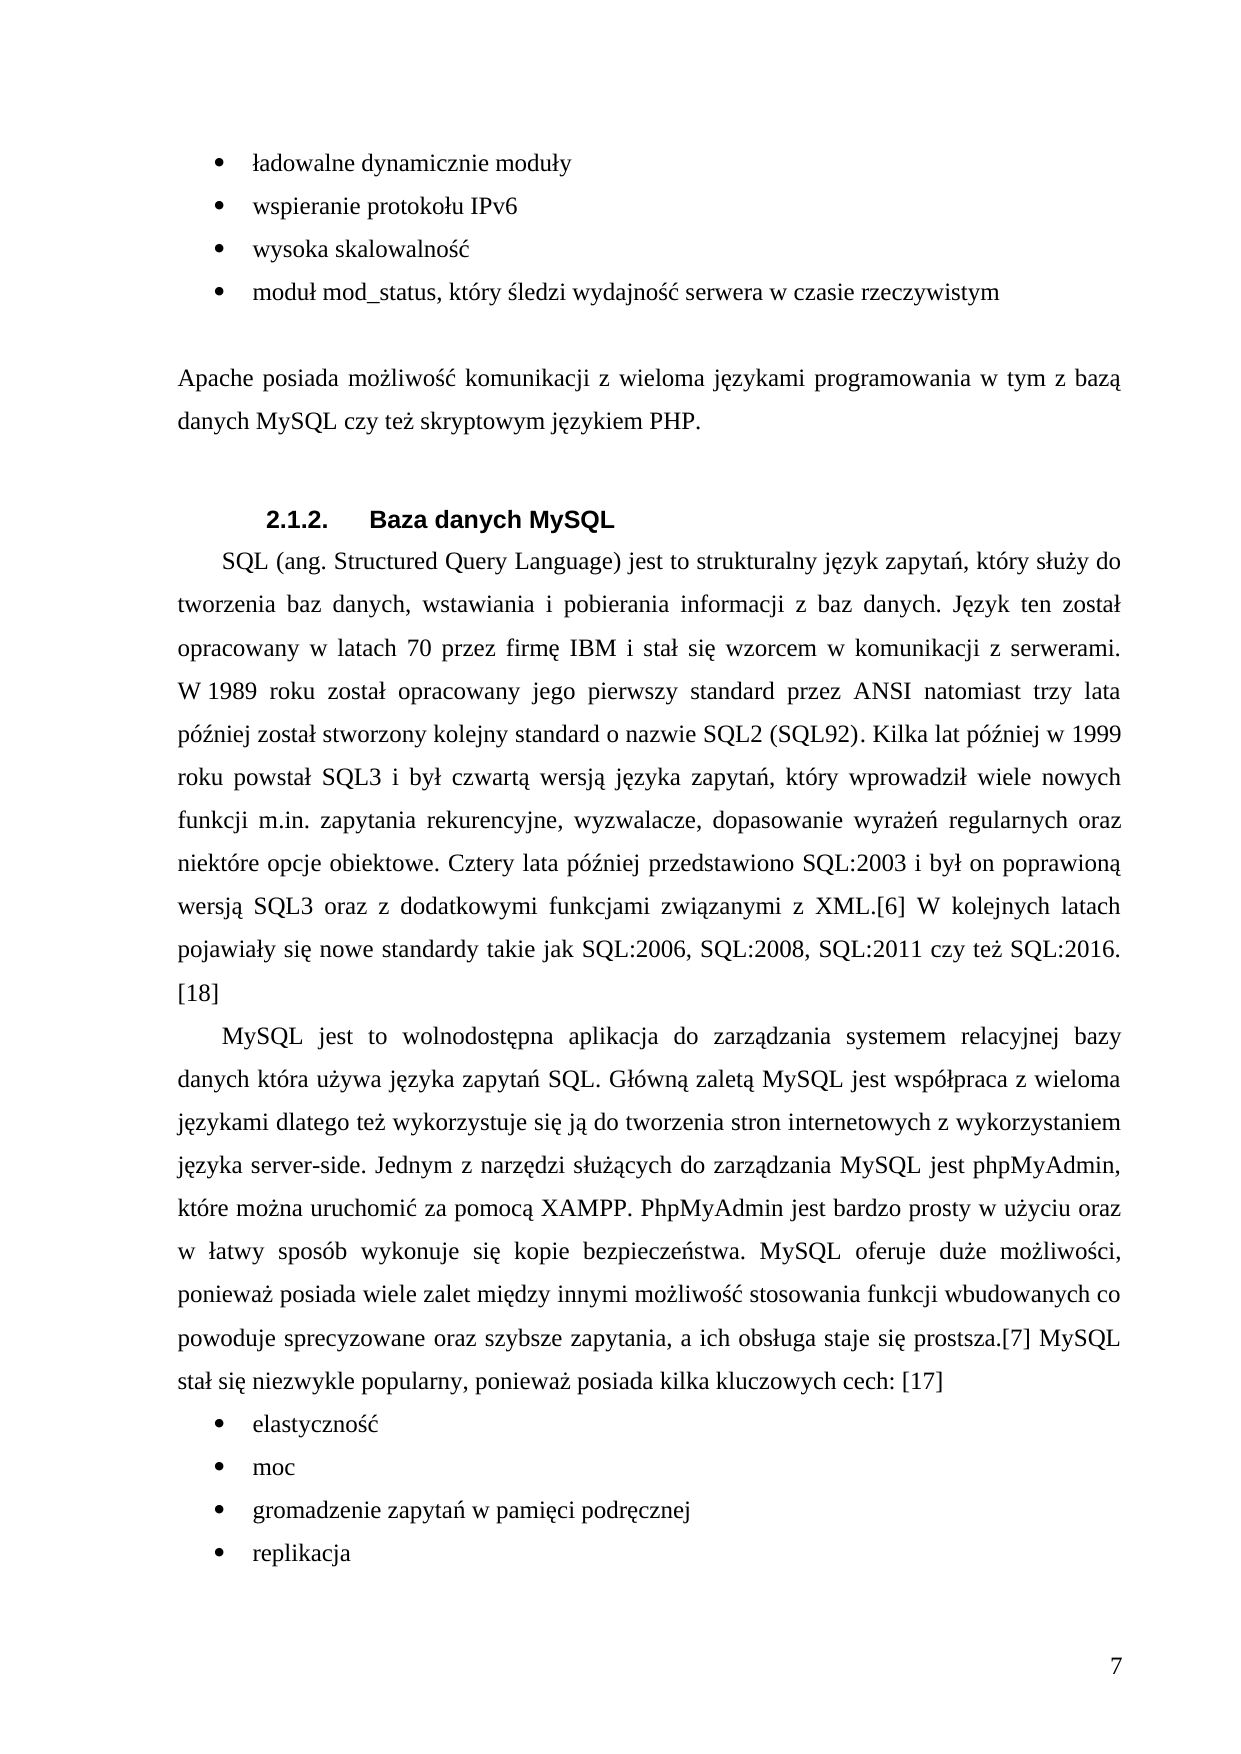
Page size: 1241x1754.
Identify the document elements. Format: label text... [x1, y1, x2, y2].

text MySQL jest to wolnodostępna aplikacja do zarządzania systemem relacyjnej bazy danych która używa języka zapytań SQL. Główną zaletą MySQL jest współpraca z wieloma językami dlatego też wykorzystuje się ją do tworzenia stron internetowych z wykorzystaniem języka server-side. Jednym z narzędzi służących do zarządzania MySQL jest phpMyAdmin, które można uruchomić za pomocą XAMPP. PhpMyAdmin jest bardzo prosty w użyciu oraz w łatwy sposób wykonuje się kopie bezpieczeństwa. MySQL oferuje duże możliwości, ponieważ posiada wiele zalet między innymi możliwość stosowania funkcji wbudowanych co powoduje sprecyzowane oraz szybsze zapytania, a ich obsługa staje się prostsza.[7] MySQL stał się niezwykle popularny, ponieważ posiada kilka kluczowych cech: [17] [177, 1021, 1122, 1394]
subtitle Baza danych MySQL [266, 505, 1122, 534]
list ładowalne dynamicznie moduły [215, 148, 1122, 176]
list replikacja [215, 1538, 1122, 1567]
list elastyczność [215, 1409, 1122, 1438]
list wysoka skalowalność [215, 234, 1122, 263]
text Apache posiada możliwość komunikacji z wieloma językami programowania w tym z bazą danych MySQL czy też skryptowym językiem PHP. [177, 363, 1122, 435]
list moduł mod_status, który śledzi wydajność serwera w czasie rzeczywistym [215, 277, 1122, 306]
list wspieranie protokołu IPv6 [215, 191, 1122, 219]
list gromadzenie zapytań w pamięci podręcznej [215, 1495, 1122, 1524]
text SQL (ang. Structured Query Language) jest to strukturalny język zapytań, który służy do tworzenia baz danych, wstawiania i pobierania informacji z baz danych. Język ten został opracowany w latach 70 przez firmę IBM i stał się wzorcem w komunikacji z serwerami. W 1989 roku został opracowany jego pierwszy standard przez ANSI natomiast trzy lata później został stworzony kolejny standard o nazwie SQL2 (SQL92). Kilka lat później w 1999 roku powstał SQL3 i był czwartą wersją języka zapytań, który wprowadził wiele nowych funkcji m.in. zapytania rekurencyjne, wyzwalacze, dopasowanie wyrażeń regularnych oraz niektóre opcje obiektowe. Cztery lata później przedstawiono SQL:2003 i był on poprawioną wersją SQL3 oraz z dodatkowymi funkcjami związanymi z XML.[6] W kolejnych latach pojawiały się nowe standardy takie jak SQL:2006, SQL:2008, SQL:2011 czy też SQL:2016. [18] [177, 546, 1122, 1006]
list moc [215, 1452, 1122, 1481]
